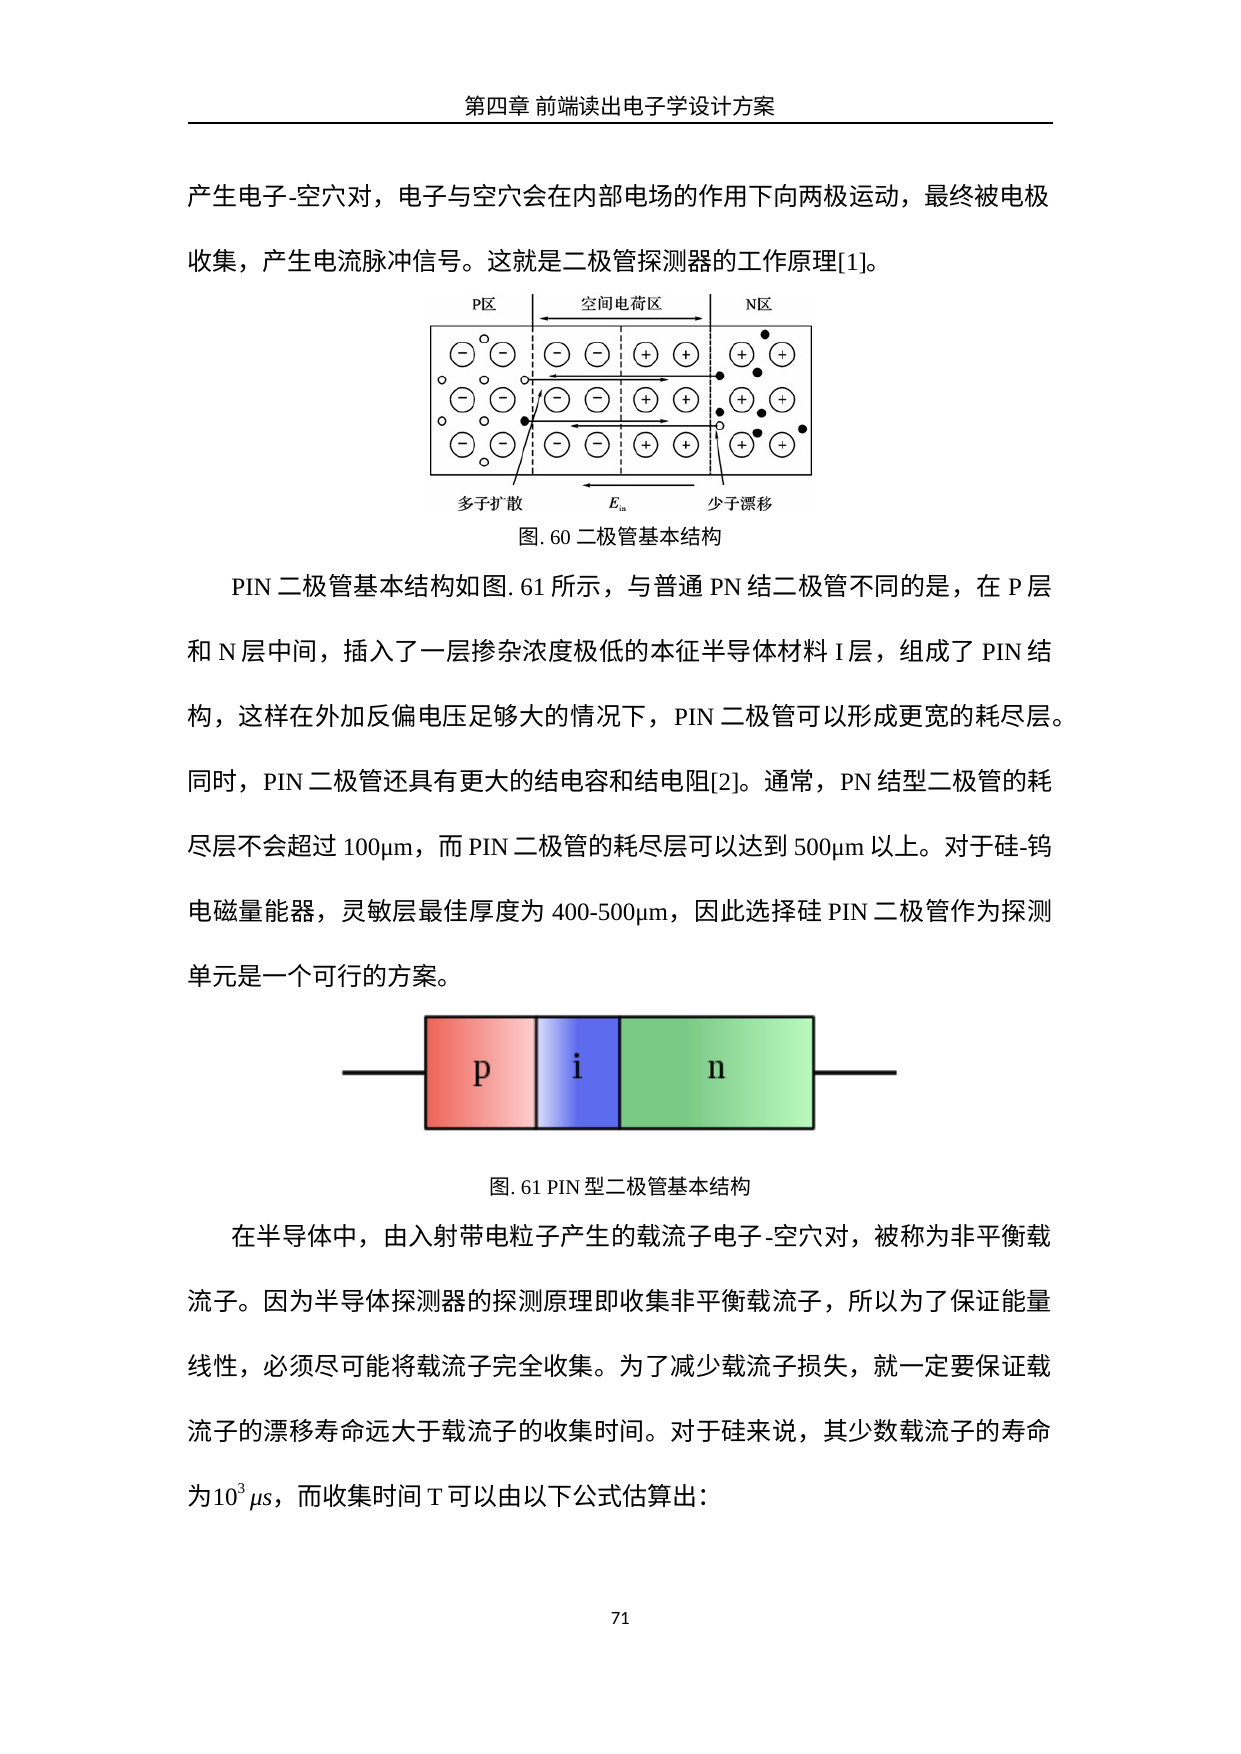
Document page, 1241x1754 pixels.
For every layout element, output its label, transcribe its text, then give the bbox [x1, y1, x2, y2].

text 图. 61 PIN型二极管基本结构 [187, 1169, 1053, 1202]
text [187, 162, 1053, 292]
text 在半导体中，由入射带电粒子产生的载流子电子-空穴对，被称为非平衡载流子。因为半导体探测器的探测原理即收集非平衡载流子，所以为了保证能量线性，必须尽可能将载流子完全收集。为了减少载流子损失，就一定要保证载流子的漂移寿命远大于载流子的收集时间。对于硅来说，其少数载流子的寿命为，而收集时间T可以由以下公式估算出： [187, 1202, 1053, 1527]
text PIN二极管基本结构如图. 56所示，与普通PN结二极管不同的是，在P层和N层中间，插入了一层掺杂浓度极低的本征半导体材料I层，组成了PIN结构，这样在外加反偏电压足够大的情况下，PIN二极管可以形成更宽的耗尽层。同时，PIN二极管还具有更大的结电容和结电阻[2]。通常，PN结型二极管的耗尽层不会超过100μm，而PIN二极管的耗尽层可以达到500μm以上。对于硅-钨电磁量能器，灵敏层最佳厚度为400-500μm，因此选择硅PIN二极管作为探测单元是一个可行的方案。 [187, 552, 1053, 1007]
text 图. 60 二极管基本结构 [187, 519, 1053, 552]
picture [425, 292, 815, 516]
picture [329, 1007, 911, 1140]
